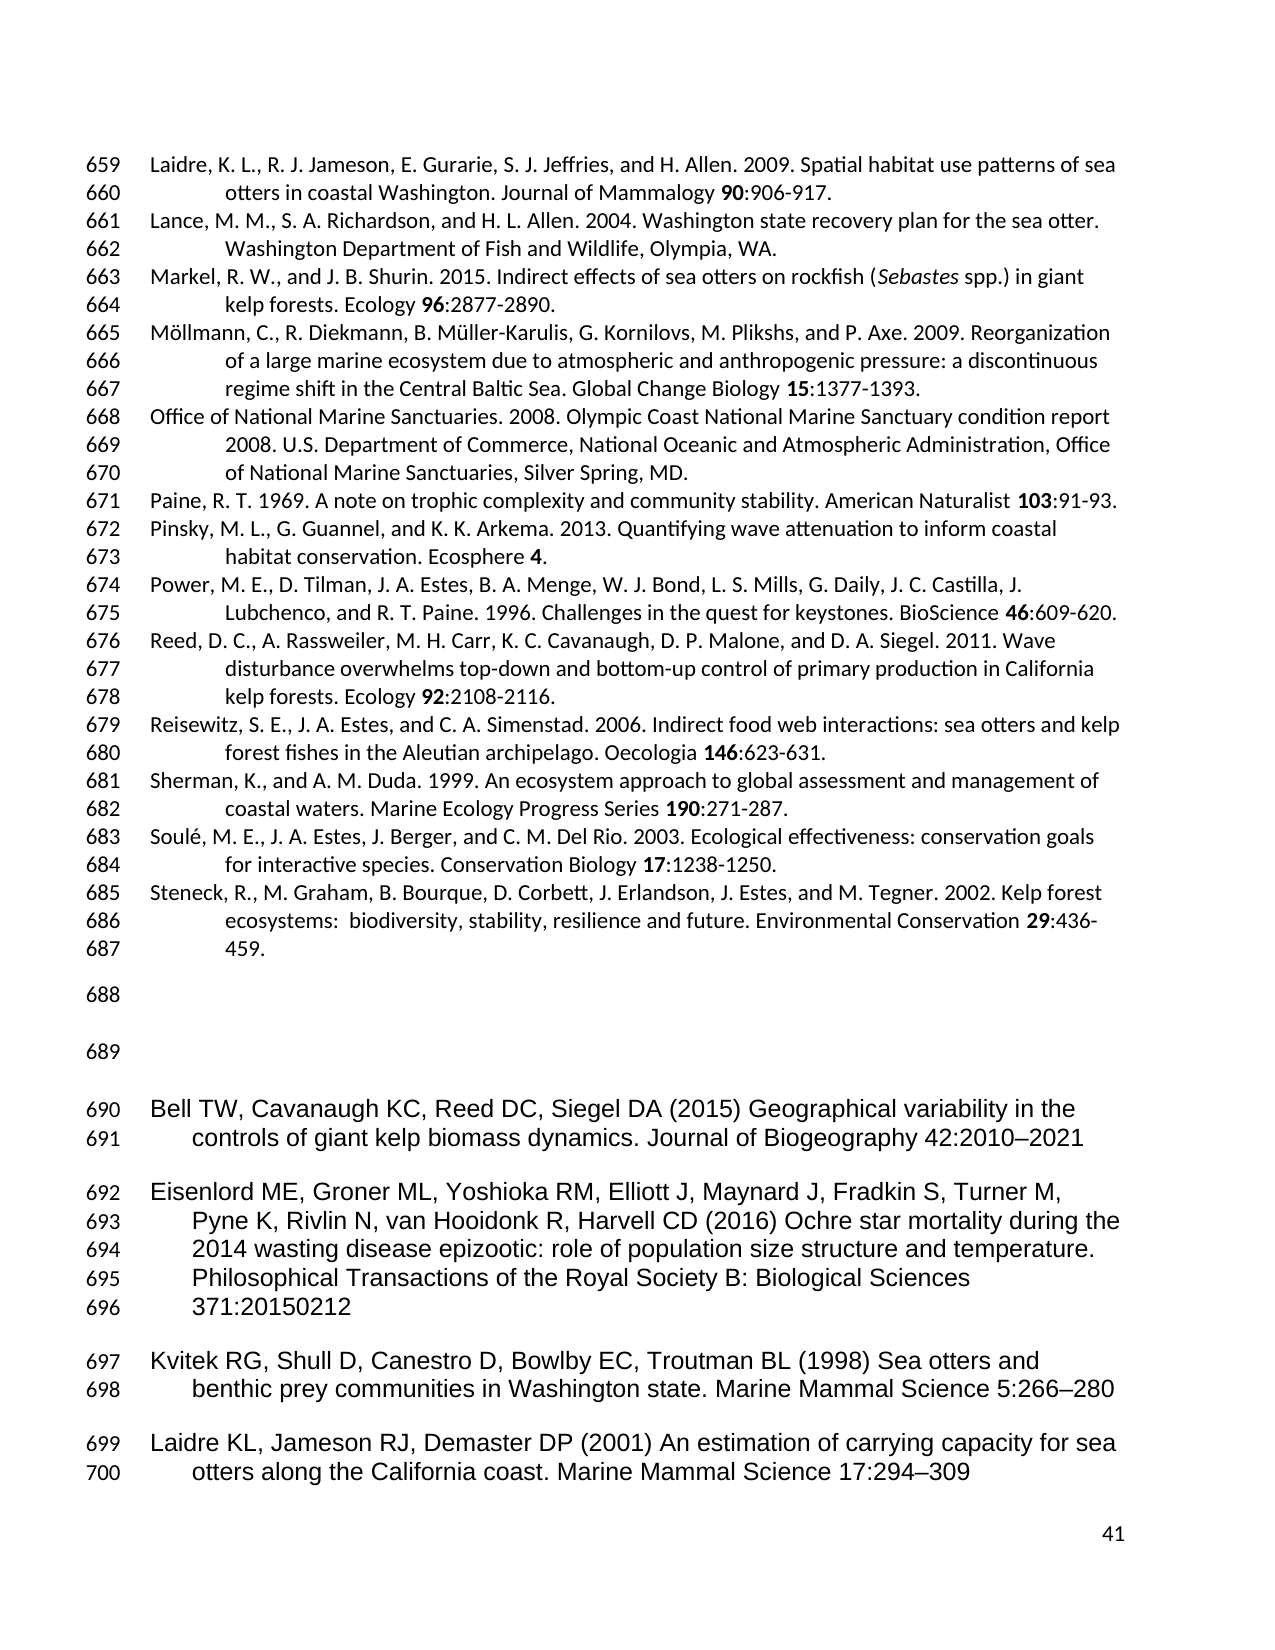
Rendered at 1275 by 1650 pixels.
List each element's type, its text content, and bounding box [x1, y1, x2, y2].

text Office of National Marine Sanctuaries. 2008. Olympic Coast National Marine Sanctuary condition report 2008. U.S. Department of Commerce, National Oceanic and Atmospheric Administration, Office of National Marine Sanctuaries, Silver Spring, MD. [150, 402, 1125, 486]
text Sherman, K., and A. M. Duda. 1999. An ecosystem approach to global assessment and management of coastal waters. Marine Ecology Progress Series 190:271-287. [150, 766, 1125, 822]
text Kvitek RG, Shull D, Canestro D, Bowlby EC, Troutman BL (1998) Sea otters and benthic prey communities in Washington state. Marine Mammal Science 5:266–280 [150, 1346, 1125, 1403]
text Markel, R. W., and J. B. Shurin. 2015. Indirect effects of sea otters on rockfish (Sebastes spp.) in giant kelp forests. Ecology 96:2877-2890. [150, 262, 1125, 318]
text Reed, D. C., A. Rassweiler, M. H. Carr, K. C. Cavanaugh, D. P. Malone, and D. A. Siegel. 2011. Wave disturbance overwhelms top-down and bottom-up control of primary production in California kelp forests. Ecology 92:2108-2116. [150, 626, 1125, 710]
text Soulé, M. E., J. A. Estes, J. Berger, and C. M. Del Rio. 2003. Ecological effectiveness: conservation goals for interactive species. Conservation Biology 17:1238-1250. [150, 822, 1125, 878]
text Reisewitz, S. E., J. A. Estes, and C. A. Simenstad. 2006. Indirect food web interactions: sea otters and kelp forest fishes in the Aleutian archipelago. Oecologia 146:623-631. [150, 710, 1125, 766]
text Power, M. E., D. Tilman, J. A. Estes, B. A. Menge, W. J. Bond, L. S. Mills, G. Daily, J. C. Castilla, J. Lubchenco, and R. T. Paine. 1996. Challenges in the quest for keystones. BioScience 46:609-620. [150, 570, 1125, 626]
text Lance, M. M., S. A. Richardson, and H. L. Allen. 2004. Washington state recovery plan for the sea otter. Washington Department of Fish and Wildlife, Olympia, WA. [150, 206, 1125, 262]
text Bell TW, Cavanaugh KC, Reed DC, Siegel DA (2015) Geographical variability in the controls of giant kelp biomass dynamics. Journal of Biogeography 42:2010–2021 [150, 1094, 1125, 1152]
text Steneck, R., M. Graham, B. Bourque, D. Corbett, J. Erlandson, J. Estes, and M. Tegner. 2002. Kelp forest ecosystems: biodiversity, stability, resilience and future. Environmental Conservation 29:436-459. [150, 878, 1125, 963]
text Laidre, K. L., R. J. Jameson, E. Gurarie, S. J. Jeffries, and H. Allen. 2009. Spatial habitat use patterns of sea otters in coastal Washington. Journal of Mammalogy 90:906-917. [150, 150, 1125, 206]
text Laidre KL, Jameson RJ, Demaster DP (2001) An estimation of carrying capacity for sea otters along the California coast. Marine Mammal Science 17:294–309 [150, 1428, 1125, 1486]
text Pinsky, M. L., G. Guannel, and K. K. Arkema. 2013. Quantifying wave attenuation to inform coastal habitat conservation. Ecosphere 4. [150, 514, 1125, 570]
text Eisenlord ME, Groner ML, Yoshioka RM, Elliott J, Maynard J, Fradkin S, Turner M, Pyne K, Rivlin N, van Hooidonk R, Harvell CD (2016) Ochre star mortality during the 2014 wasting disease epizootic: role of population size structure and temperature. Philosophical Transactions of the Royal Society B: Biological Sciences 371:20150212 [150, 1177, 1125, 1321]
text Paine, R. T. 1969. A note on trophic complexity and community stability. American Naturalist 103:91-93. [150, 486, 1125, 514]
text Möllmann, C., R. Diekmann, B. Müller-Karulis, G. Kornilovs, M. Plikshs, and P. Axe. 2009. Reorganization of a large marine ecosystem due to atmospheric and anthropogenic pressure: a discontinuous regime shift in the Central Baltic Sea. Global Change Biology 15:1377-1393. [150, 318, 1125, 402]
